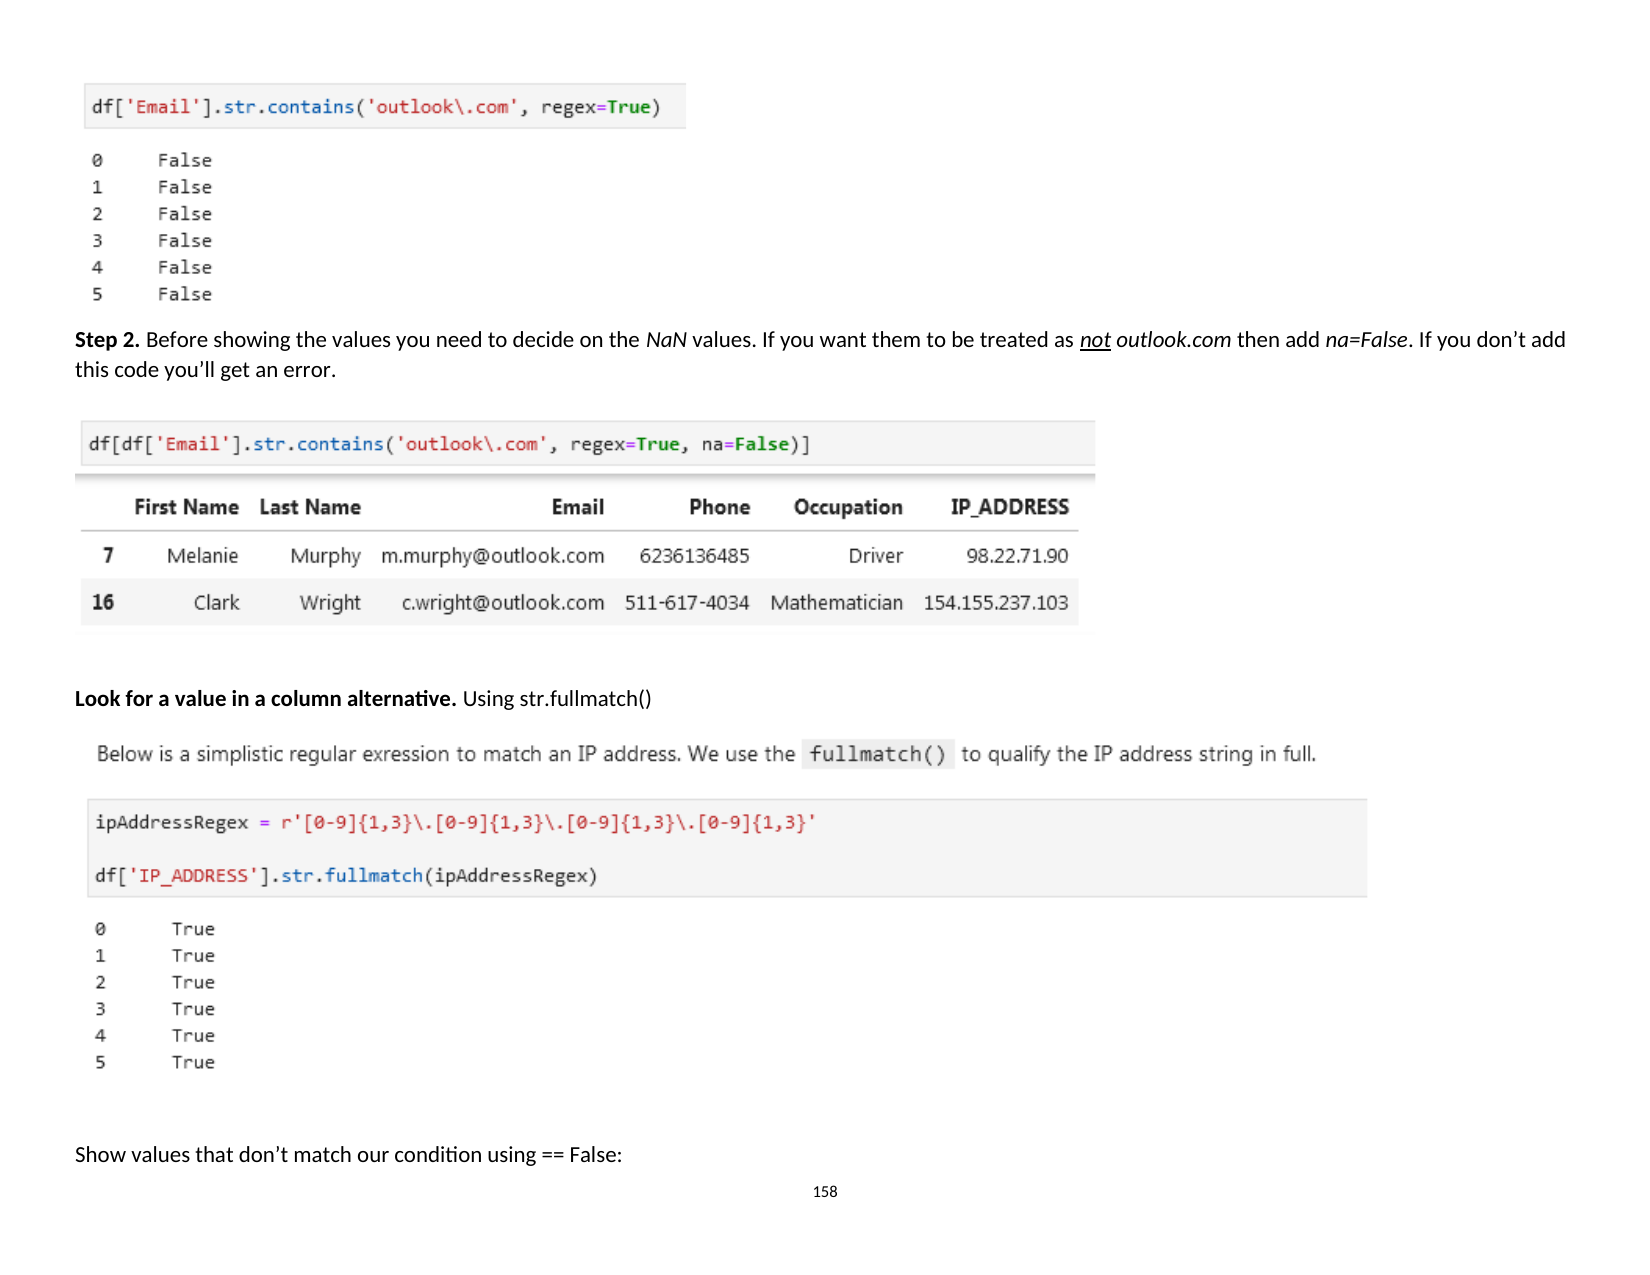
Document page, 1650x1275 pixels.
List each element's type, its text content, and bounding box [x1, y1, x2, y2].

picture [75, 402, 1096, 635]
picture [75, 731, 1368, 1075]
text Show values that don’t match our condition using == False: [75, 1141, 1575, 1168]
text Step 2. Before showing the values you need to decide on the NaN values. If you want them to be treated as not outlook.com then add na=False. If you don’t add this code you’ll get an error. [75, 325, 1575, 383]
text Look for a value in a column alternative. Using str.fullmatch() [75, 654, 1575, 712]
picture [75, 75, 687, 307]
